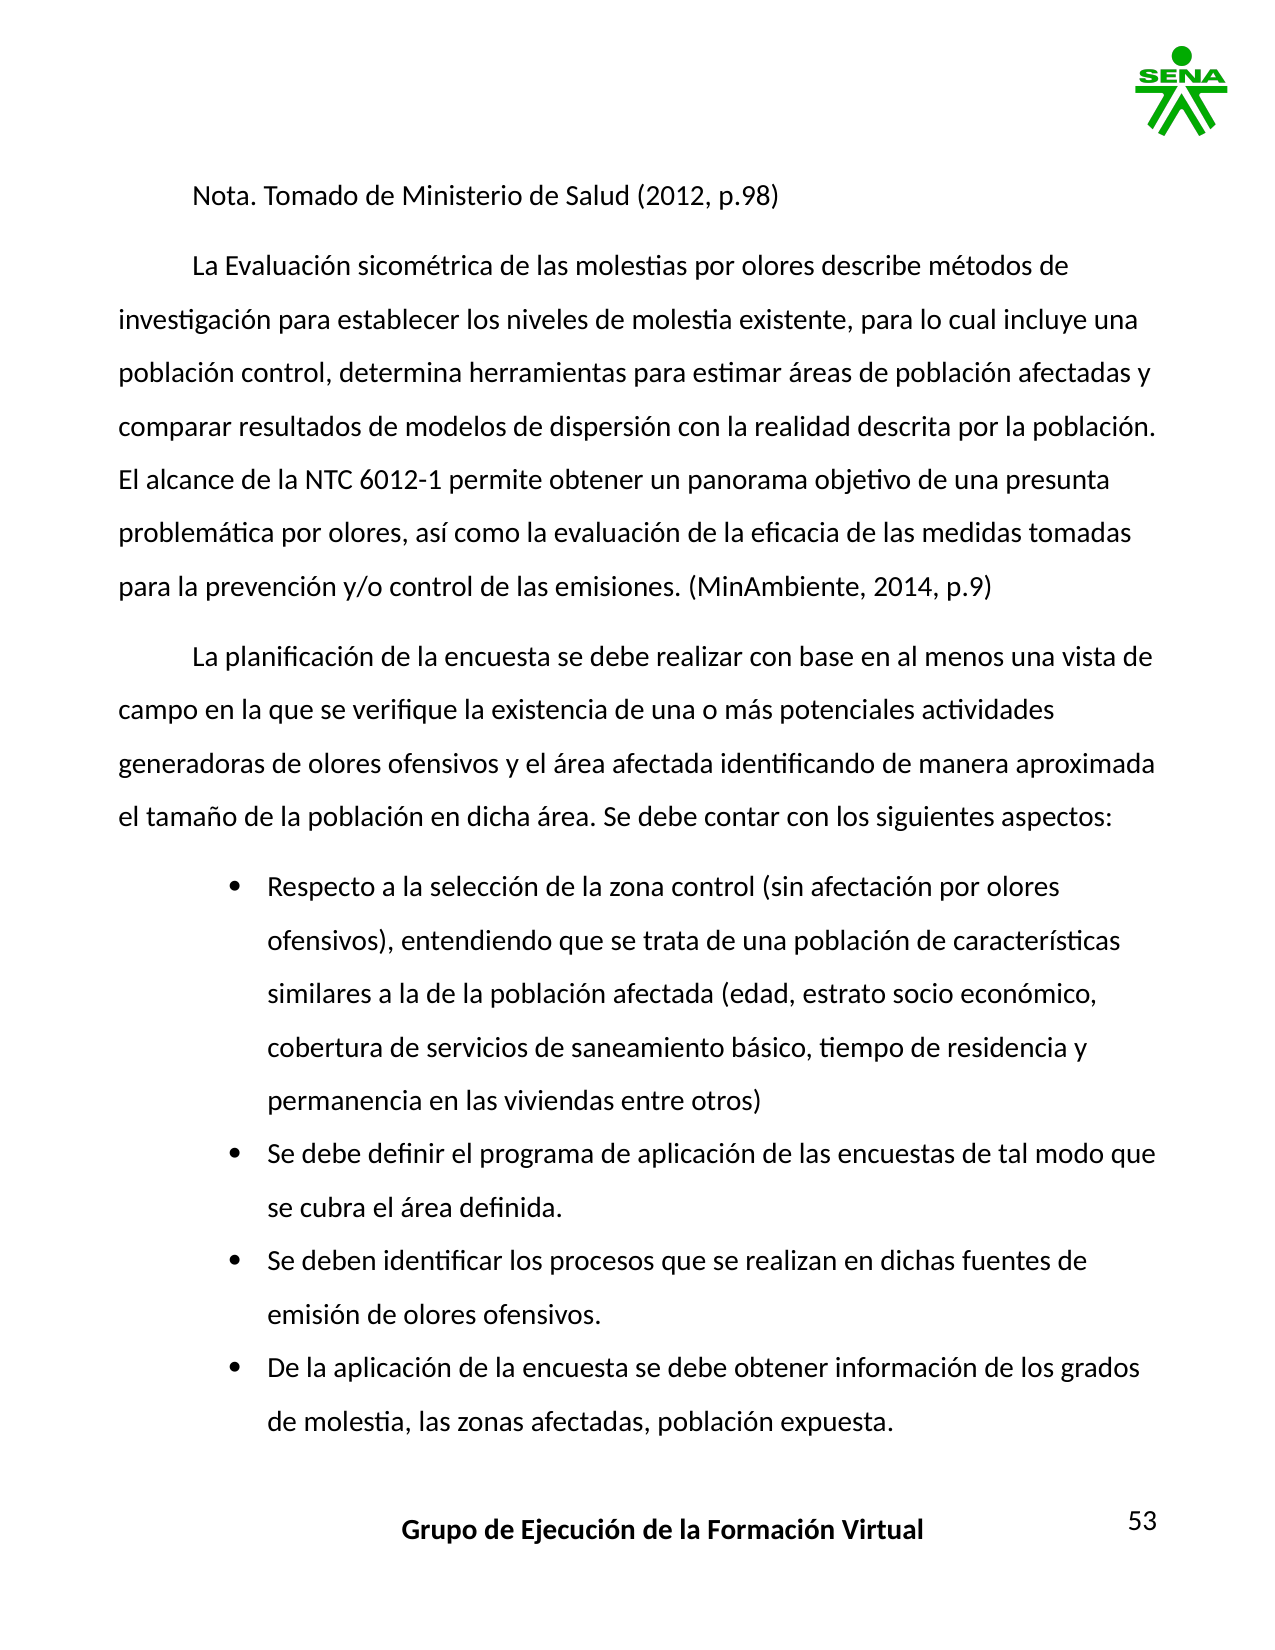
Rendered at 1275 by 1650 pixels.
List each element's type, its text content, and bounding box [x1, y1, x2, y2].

text La planificación de la encuesta se debe realizar con base en al menos una vista de campo en la que se verifique la existencia de una o más potenciales actividades generadoras de olores ofensivos y el área afectada identificando de manera aproximada el tamaño de la población en dicha área. Se debe contar con los siguientes aspectos: [118, 638, 1157, 834]
list De la aplicación de la encuesta se debe obtener información de los grados de molestia, las zonas afectadas, población expuesta. [229, 1349, 1157, 1438]
list Se debe definir el programa de aplicación de las encuestas de tal modo que se cubra el área definida. [229, 1136, 1157, 1225]
text La Evaluación sicométrica de las molestias por olores describe métodos de investigación para establecer los niveles de molestia existente, para lo cual incluye una población control, determina herramientas para estimar áreas de población afectadas y comparar resultados de modelos de dispersión con la realidad descrita por la población. El alcance de la NTC 6012-1 permite obtener un panorama objetivo de una presunta problemática por olores, así como la evaluación de la eficacia de las medidas tomadas para la prevención y/o control de las emisiones. (MinAmbiente, 2014, p.9) [118, 247, 1157, 603]
list Respecto a la selección de la zona control (sin afectación por olores ofensivos), entendiendo que se trata de una población de características similares a la de la población afectada (edad, estrato socio económico, cobertura de servicios de saneamiento básico, tiempo de residencia y permanencia en las viviendas entre otros) [229, 868, 1157, 1118]
picture [1135, 46, 1228, 136]
text Nota. Tomado de Ministerio de Salud (2012, p.98) [118, 177, 1157, 213]
list Se deben identificar los procesos que se realizan en dichas fuentes de emisión de olores ofensivos. [229, 1242, 1157, 1332]
